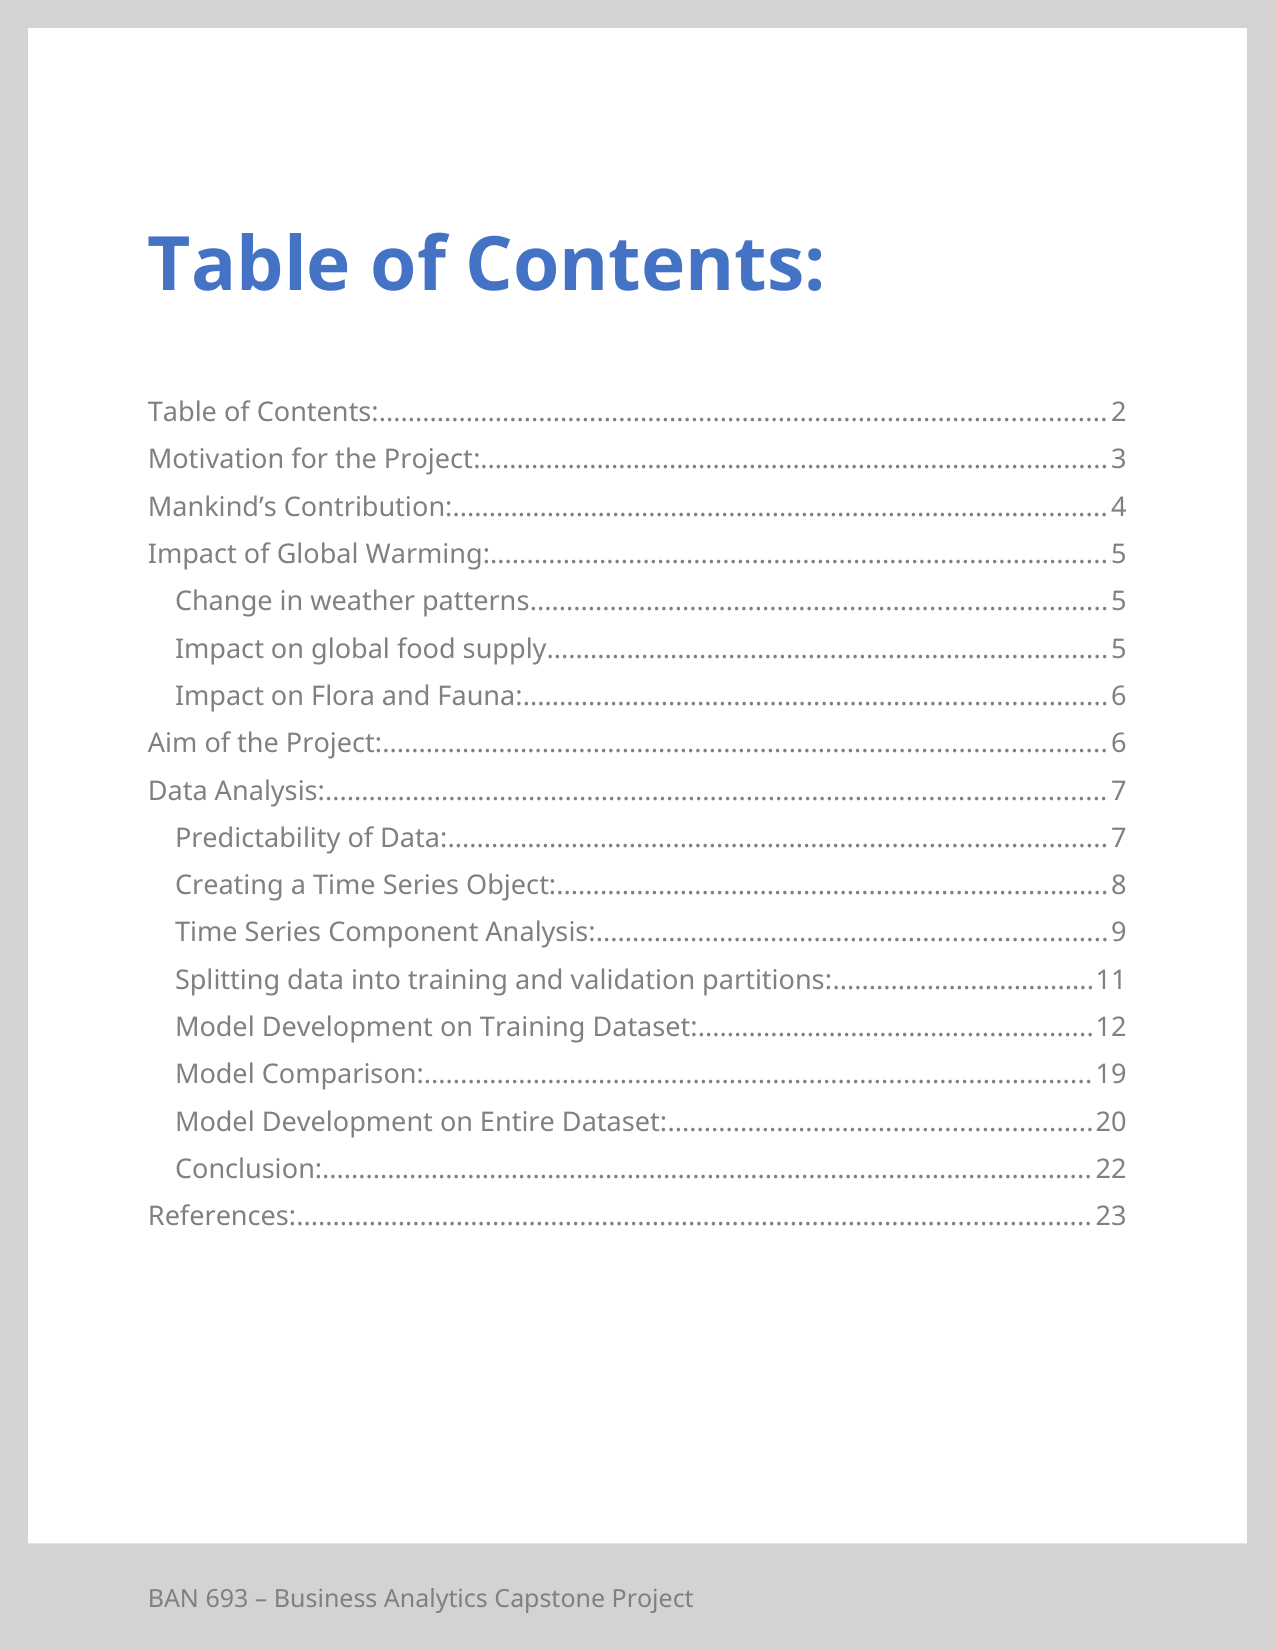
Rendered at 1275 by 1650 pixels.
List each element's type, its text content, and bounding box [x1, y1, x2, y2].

subtitle Table of Contents: [148, 210, 1127, 312]
